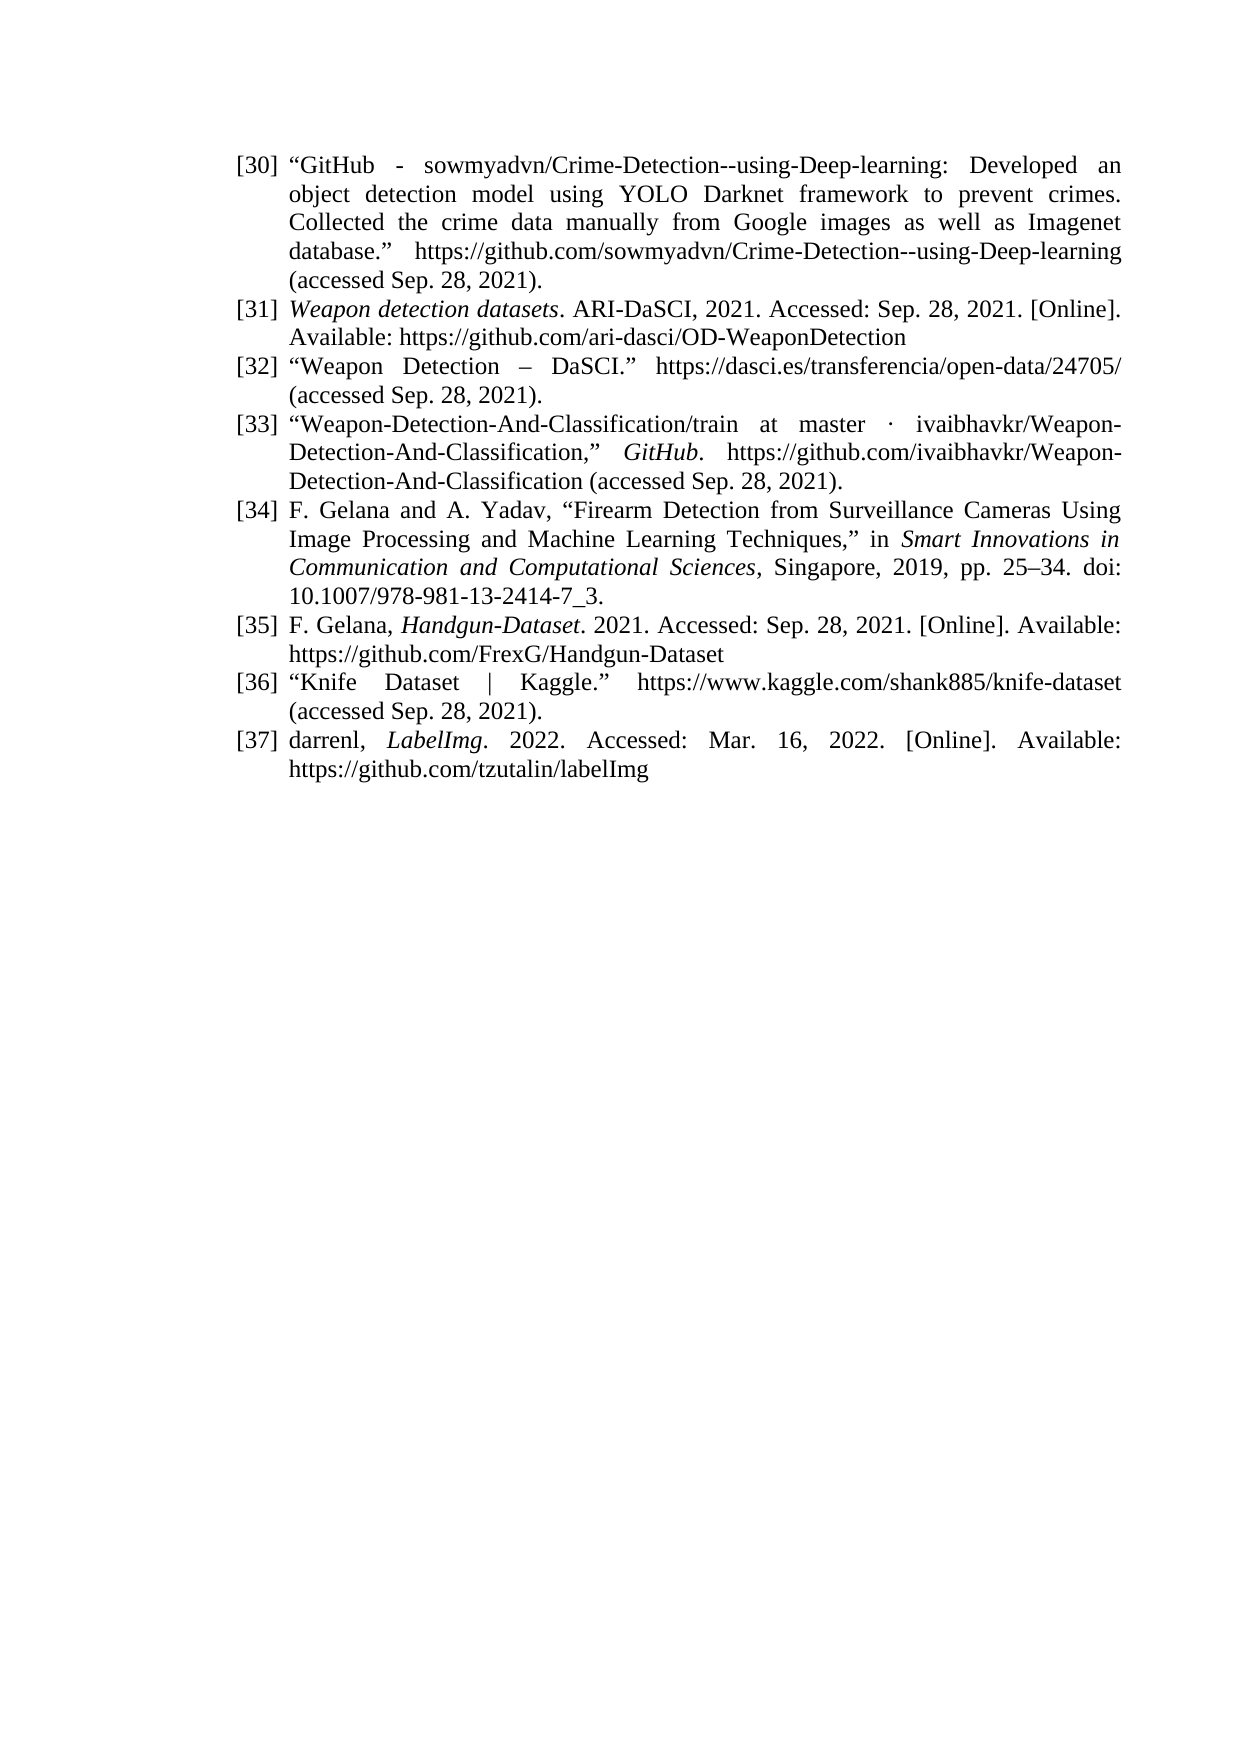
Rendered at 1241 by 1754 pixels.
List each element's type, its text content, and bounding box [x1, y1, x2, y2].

text [37] darrenl, LabelImg. 2022. Accessed: Mar. 16, 2022. [Online]. Available: https://github.com/tzutalin/labelImg [236, 725, 1122, 782]
text [36] “Knife Dataset | Kaggle.” https://www.kaggle.com/shank885/knife-dataset (accessed Sep. 28, 2021). [236, 667, 1122, 725]
text [33] “Weapon-Detection-And-Classification/train at master · ivaibhavkr/Weapon-Detection-And-Classification,” GitHub. https://github.com/ivaibhavkr/Weapon-Detection-And-Classification (accessed Sep. 28, 2021). [236, 409, 1122, 495]
text [30] “GitHub - sowmyadvn/Crime-Detection--using-Deep-learning: Developed an object detection model using YOLO Darknet framework to prevent crimes. Collected the crime data manually from Google images as well as Imagenet database.” https://github.com/sowmyadvn/Crime-Detection--using-Deep-learning (accessed Sep. 28, 2021). [236, 150, 1122, 294]
text [34] F. Gelana and A. Yadav, “Firearm Detection from Surveillance Cameras Using Image Processing and Machine Learning Techniques,” in Smart Innovations in Communication and Computational Sciences, Singapore, 2019, pp. 25–34. doi: 10.1007/978-981-13-2414-7_3. [236, 495, 1122, 610]
text [35] F. Gelana, Handgun-Dataset. 2021. Accessed: Sep. 28, 2021. [Online]. Available: https://github.com/FrexG/Handgun-Dataset [236, 610, 1122, 667]
text [32] “Weapon Detection – DaSCI.” https://dasci.es/transferencia/open-data/24705/ (accessed Sep. 28, 2021). [236, 351, 1122, 409]
text [31] Weapon detection datasets. ARI-DaSCI, 2021. Accessed: Sep. 28, 2021. [Online]. Available: https://github.com/ari-dasci/OD-WeaponDetection [236, 294, 1122, 351]
